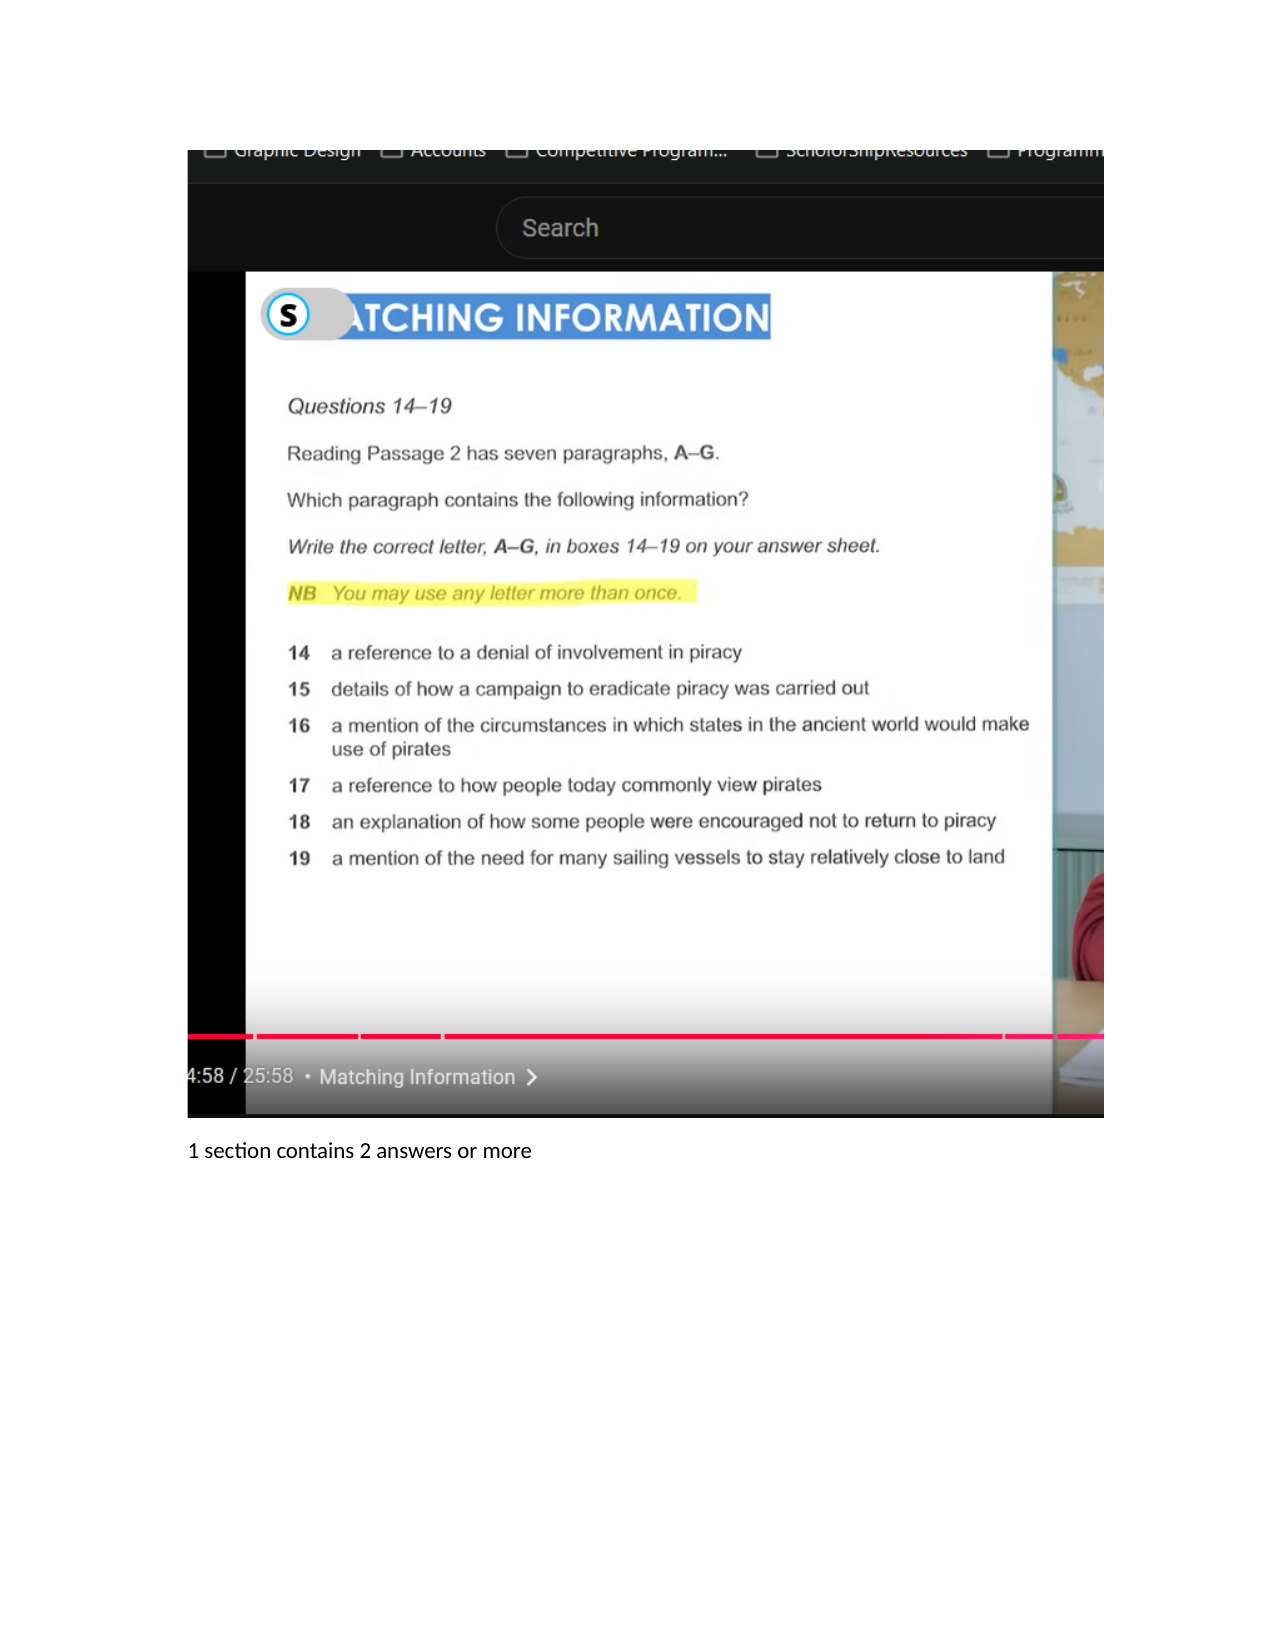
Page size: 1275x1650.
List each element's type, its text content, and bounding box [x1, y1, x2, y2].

text 1 section contains 2 answers or more [187, 1136, 1125, 1164]
picture [187, 150, 1104, 1118]
